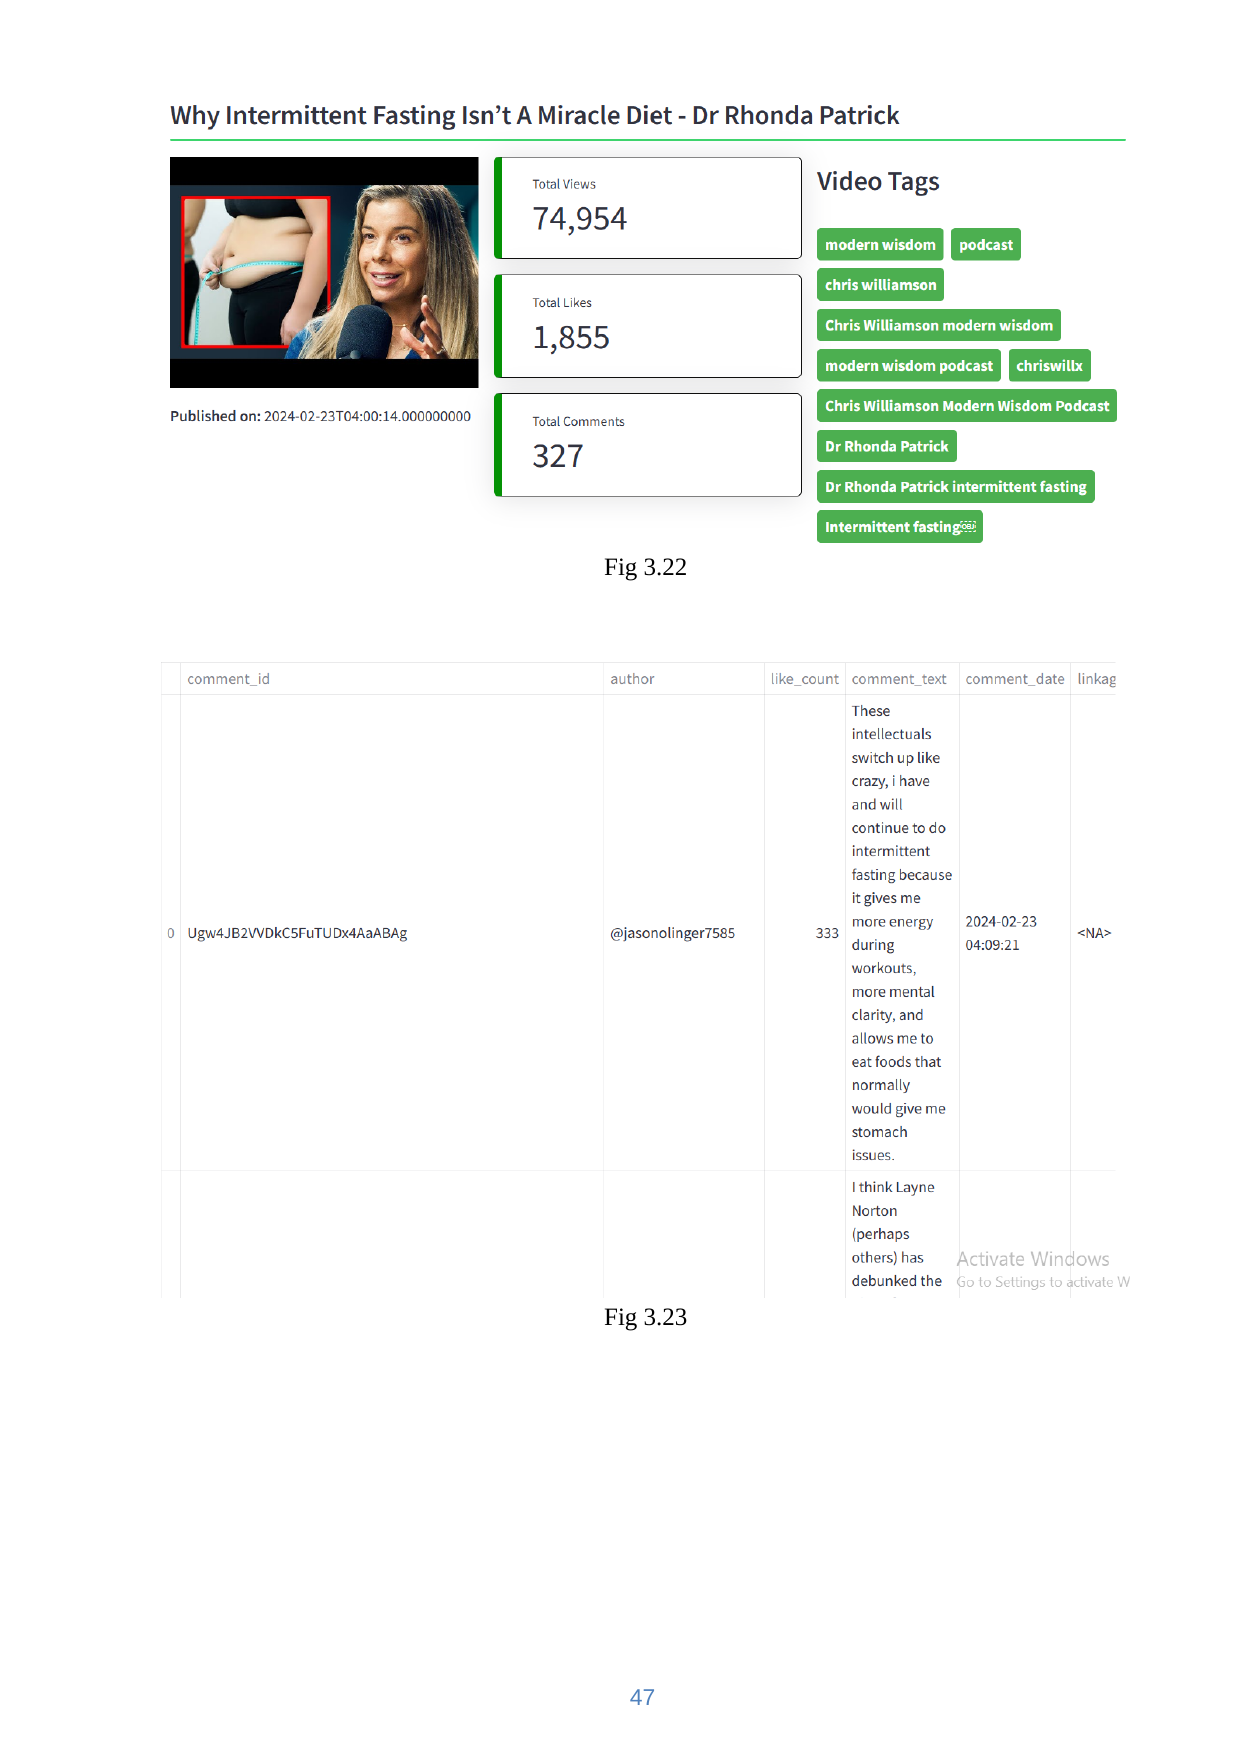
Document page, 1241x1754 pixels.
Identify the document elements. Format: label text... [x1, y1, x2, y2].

text Fig 3.22 [148, 552, 1137, 581]
text Fig 3.23 [148, 1302, 1137, 1331]
picture [155, 650, 1130, 1298]
picture [155, 88, 1130, 548]
